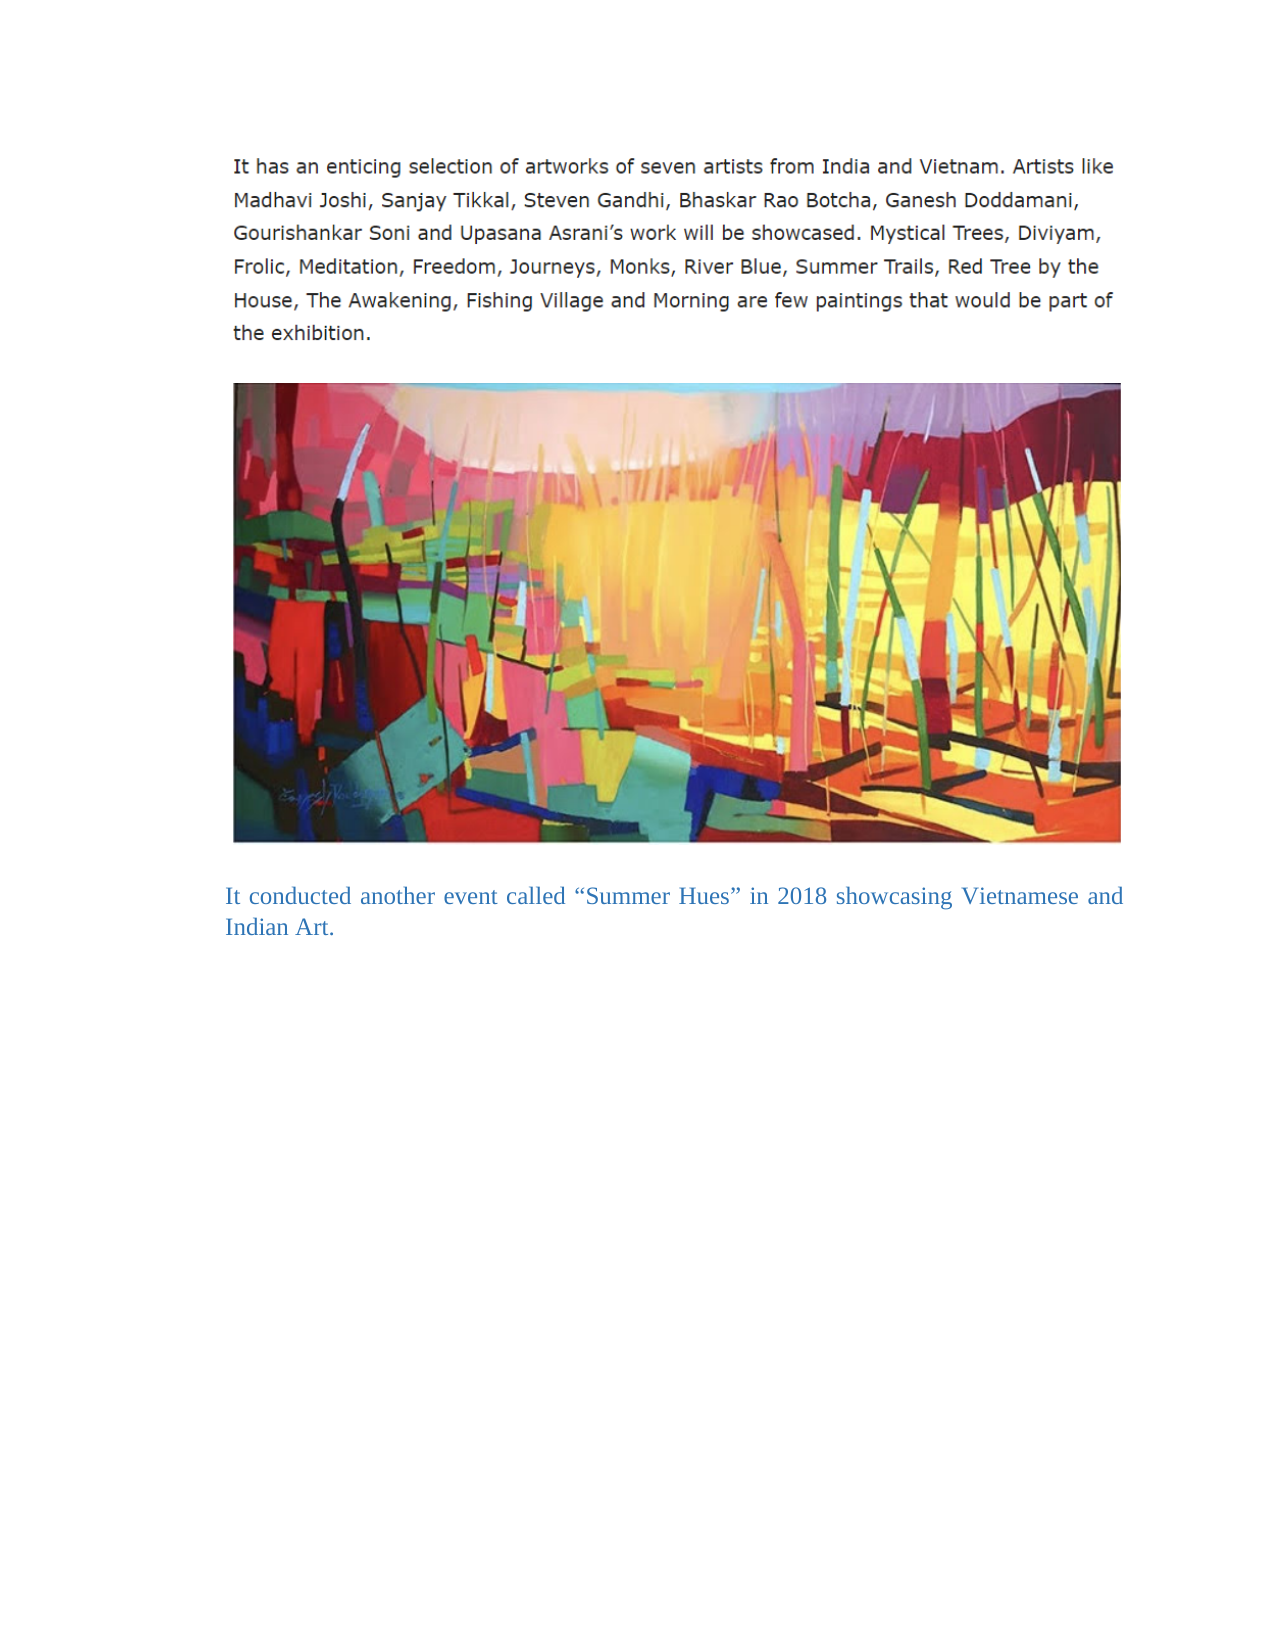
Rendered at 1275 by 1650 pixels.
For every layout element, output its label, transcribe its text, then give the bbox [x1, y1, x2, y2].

text It conducted another event called “Summer Hues” in 2018 showcasing Vietnamese and Indian Art. [225, 881, 1125, 941]
picture [225, 150, 1127, 847]
